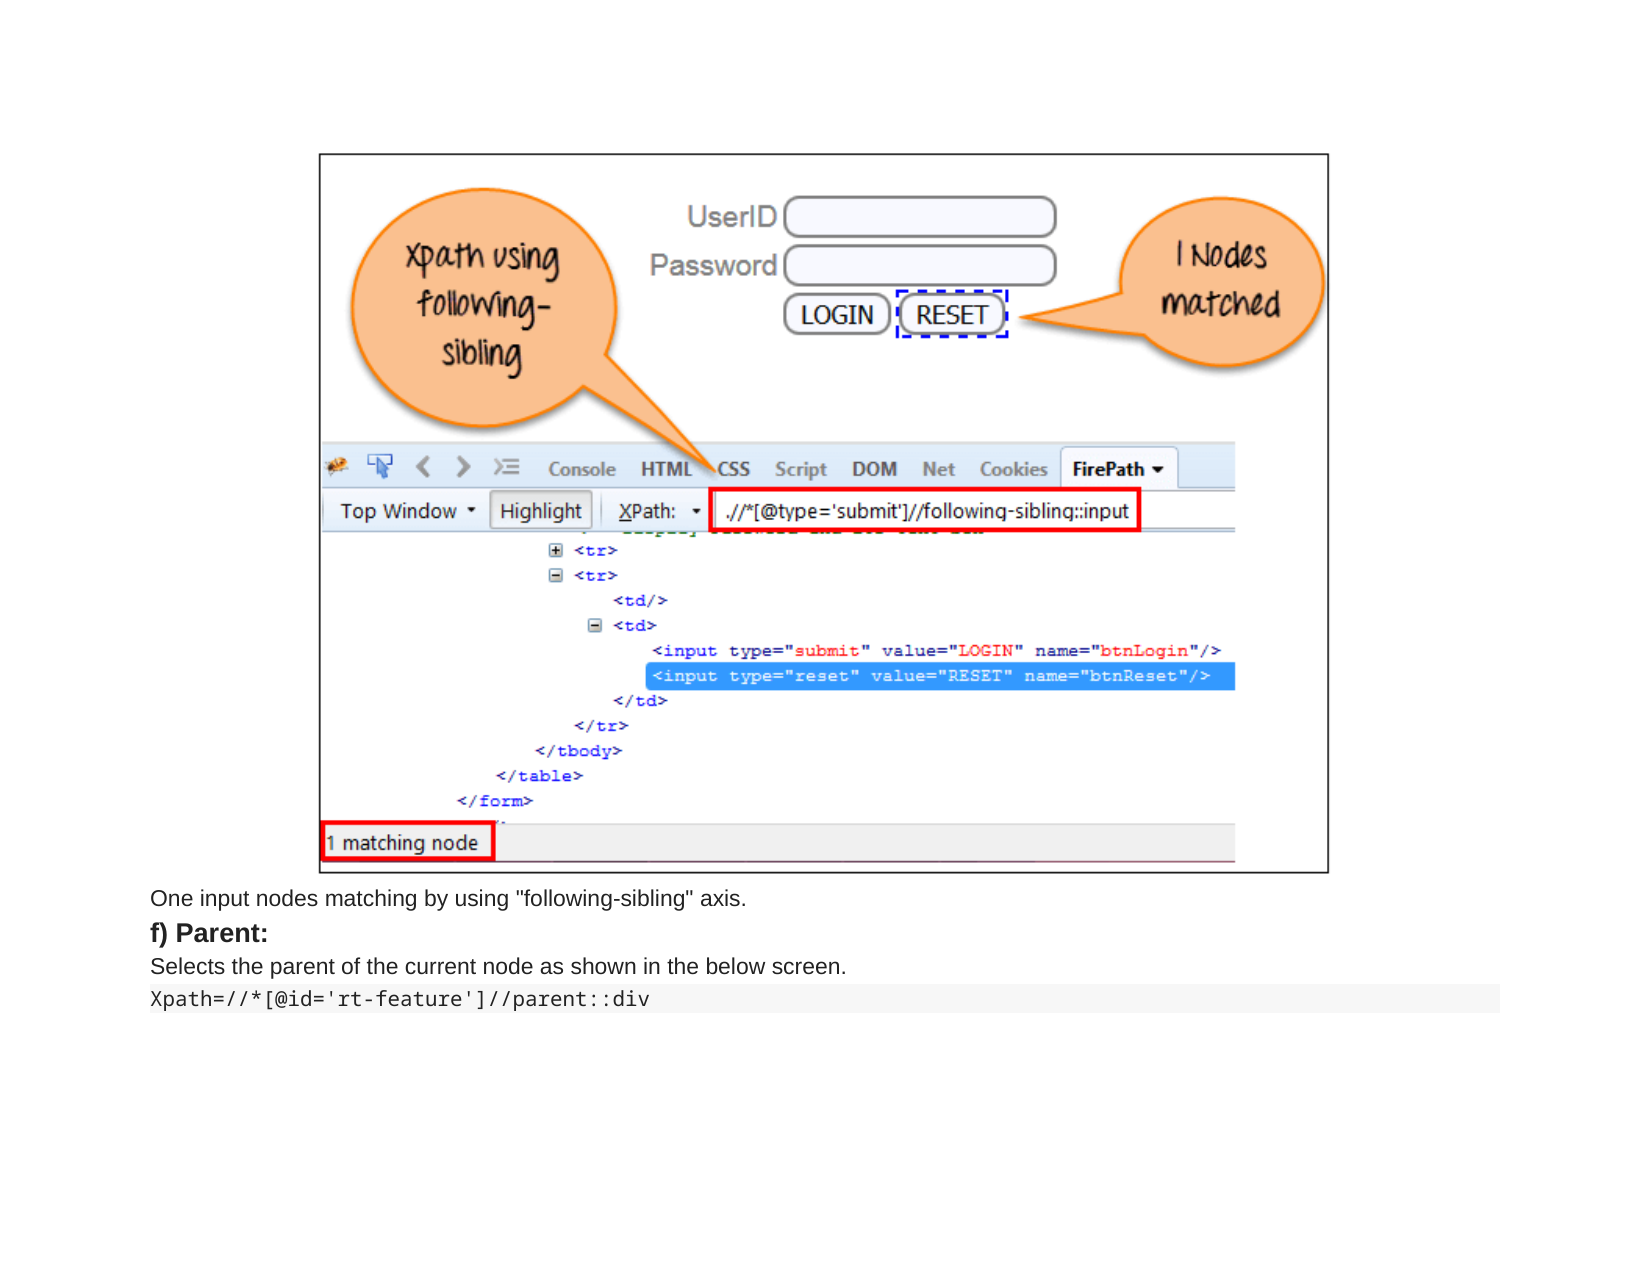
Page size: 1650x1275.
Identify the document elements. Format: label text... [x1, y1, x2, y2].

text Xpath=//*[@id='rt-feature']//parent::div [150, 984, 1500, 1013]
picture [313, 150, 1337, 880]
text One input nodes matching by using "following-sibling" axis. [150, 885, 1500, 911]
text Selects the parent of the current node as shown in the below screen. [150, 953, 1500, 979]
text f) Parent: [150, 917, 1500, 948]
